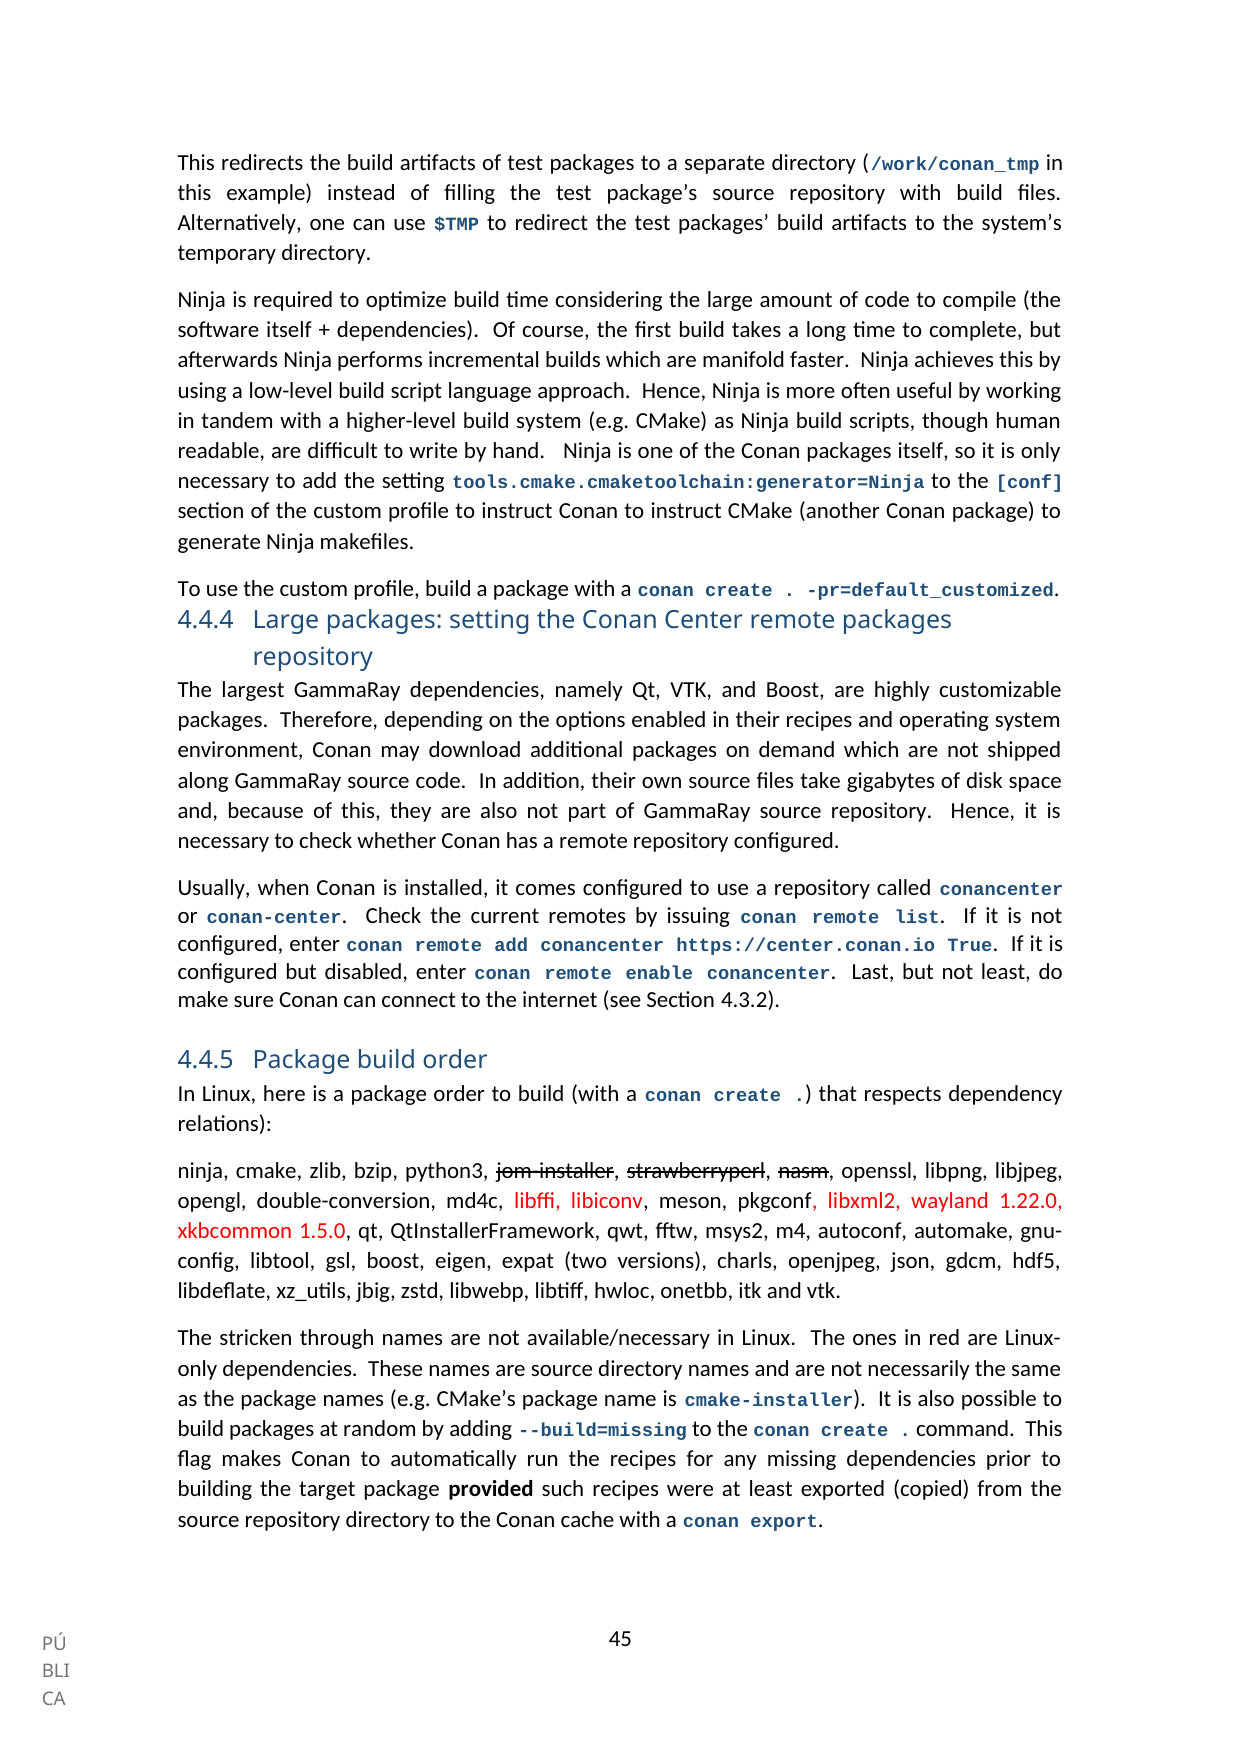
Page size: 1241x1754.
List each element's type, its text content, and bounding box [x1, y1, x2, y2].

text Usually, when Conan is installed, it comes configured to use a repository called conancenter or conan-center. Check the current remotes by issuing conan remote list. If it is not configured, enter conan remote add conancenter https://center.conan.io True. If it is configured but disabled, enter conan remote enable conancenter. Last, but not least, do make sure Conan can connect to the internet (see Section 4.3.2). [177, 873, 1063, 1013]
text ninja, cmake, zlib, bzip, python3, jom-installer, strawberryperl, nasm, openssl, libpng, libjpeg, opengl, double-conversion, md4c, libffi, libiconv, meson, pkgconf, libxml2, wayland 1.22.0, xkbcommon 1.5.0, qt, QtInstallerFramework, qwt, fftw, msys2, m4, autoconf, automake, gnu-config, libtool, gsl, boost, eigen, expat (two versions), charls, openjpeg, json, gdcm, hdf5, libdeflate, xz_utils, jbig, zstd, libwebp, libtiff, hwloc, onetbb, itk and vtk. [177, 1156, 1063, 1305]
text The stricken through names are not available/necessary in Linux. The ones in red are Linux-only dependencies. These names are source directory names and are not necessarily the same as the package names (e.g. CMake’s package name is cmake-installer). It is also possible to build packages at random by adding --build=missing to the conan create . command. This flag makes Conan to automatically run the recipes for any missing dependencies prior to building the target package provided such recipes were at least exported (copied) from the source repository directory to the Conan cache with a conan export. [177, 1323, 1063, 1533]
text In Linux, here is a package order to build (with a conan create .) that respects dependency relations): [177, 1079, 1063, 1137]
text Ninja is required to optimize build time considering the large amount of code to compile (the software itself + dependencies). Of course, the first build takes a long time to complete, but afterwards Ninja performs incremental builds which are manifold faster. Ninja achieves this by using a low-level build script language approach. Hence, Ninja is more often useful by working in tandem with a higher-level build system (e.g. CMake) as Ninja build scripts, though human readable, are difficult to write by hand. Ninja is one of the Conan packages itself, so it is only necessary to add the setting tools.cmake.cmaketoolchain:generator=Ninja to the [conf] section of the custom profile to instruct Conan to instruct CMake (another Conan package) to generate Ninja makefiles. [177, 285, 1063, 555]
subtitle Large packages: setting the Conan Center remote packages repository [177, 602, 1063, 672]
subtitle Package build order [177, 1042, 1063, 1076]
text This redirects the build artifacts of test packages to a separate directory (/work/conan_tmp in this example) instead of filling the test package’s source repository with build files. Alternatively, one can use $TMP to redirect the test packages’ build artifacts to the system’s temporary directory. [177, 148, 1063, 266]
text The largest GammaRay dependencies, namely Qt, VTK, and Boost, are highly customizable packages. Therefore, depending on the options enabled in their recipes and operating system environment, Conan may download additional packages on demand which are not shipped along GammaRay source code. In addition, their own source files take gigabytes of disk space and, because of this, they are also not part of GammaRay source repository. Hence, it is necessary to check whether Conan has a remote repository configured. [177, 675, 1063, 854]
text To use the custom profile, build a package with a conan create . -pr=default_customized. [177, 574, 1063, 602]
